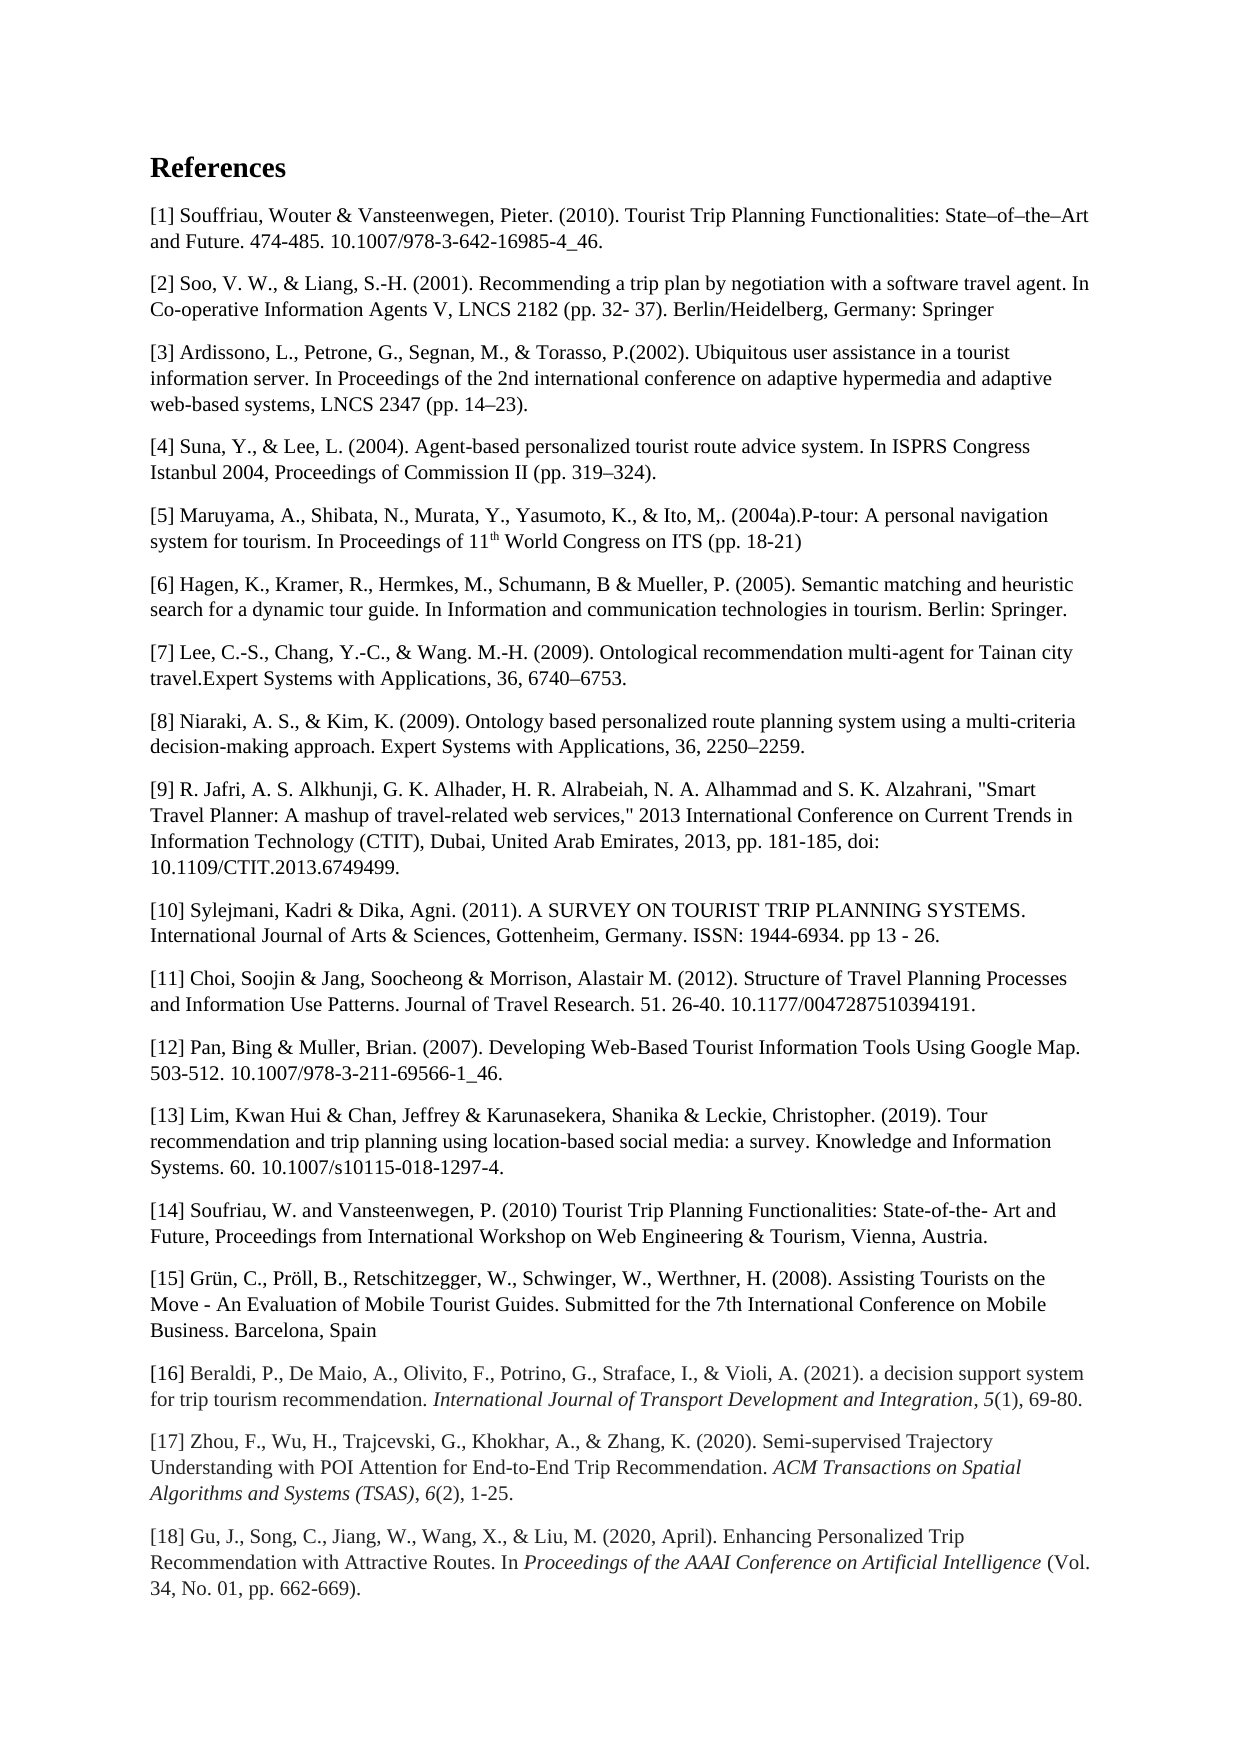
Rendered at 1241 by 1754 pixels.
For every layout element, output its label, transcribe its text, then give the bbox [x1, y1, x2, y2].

text [18] Gu, J., Song, C., Jiang, W., Wang, X., & Liu, M. (2020, April). Enhancing Personalized Trip Recommendation with Attractive Routes. In Proceedings of the AAAI Conference on Artificial Intelligence (Vol. 34, No. 01, pp. 662-669). [150, 1524, 1090, 1599]
text [16] Beraldi, P., De Maio, A., Olivito, F., Potrino, G., Straface, I., & Violi, A. (2021). a decision support system for trip tourism recommendation. International Journal of Transport Development and Integration, 5(1), 69-80. [150, 1361, 1090, 1411]
text [12] Pan, Bing & Muller, Brian. (2007). Developing Web-Based Tourist Information Tools Using Google Map. 503-512. 10.1007/978-3-211-69566-1_46. [150, 1034, 1090, 1084]
text [8] Niaraki, A. S., & Kim, K. (2009). Ontology based personalized route planning system using a multi-criteria decision-making approach. Expert Systems with Applications, 36, 2250–2259. [150, 708, 1090, 758]
text [10] Sylejmani, Kadri & Dika, Agni. (2011). A SURVEY ON TOURIST TRIP PLANNING SYSTEMS. International Journal of Arts & Sciences, Gottenheim, Germany. ISSN: 1944-6934. pp 13 - 26. [150, 897, 1090, 947]
text [13] Lim, Kwan Hui & Chan, Jeffrey & Karunasekera, Shanika & Leckie, Christopher. (2019). Tour recommendation and trip planning using location-based social media: a survey. Knowledge and Information Systems. 60. 10.1007/s10115-018-1297-4. [150, 1103, 1090, 1179]
text [14] Soufriau, W. and Vansteenwegen, P. (2010) Tourist Trip Planning Functionalities: State-of-the- Art and Future, Proceedings from International Workshop on Web Engineering & Tourism, Vienna, Austria. [150, 1198, 1090, 1248]
text [17] Zhou, F., Wu, H., Trajcevski, G., Khokhar, A., & Zhang, K. (2020). Semi-supervised Trajectory Understanding with POI Attention for End-to-End Trip Recommendation. ACM Transactions on Spatial Algorithms and Systems (TSAS), 6(2), 1-25. [150, 1429, 1090, 1505]
text [5] Maruyama, A., Shibata, N., Murata, Y., Yasumoto, K., & Ito, M,. (2004a).P-tour: A personal navigation system for tourism. In Proceedings of 11th World Congress on ITS (pp. 18-21) [150, 503, 1090, 553]
text [9] R. Jafri, A. S. Alkhunji, G. K. Alhader, H. R. Alrabeiah, N. A. Alhammad and S. K. Alzahrani, "Smart Travel Planner: A mashup of travel-related web services," 2013 International Conference on Current Trends in Information Technology (CTIT), Dubai, United Arab Emirates, 2013, pp. 181-185, doi: 10.1109/CTIT.2013.6749499. [150, 777, 1090, 879]
text [1] Souffriau, Wouter & Vansteenwegen, Pieter. (2010). Tourist Trip Planning Functionalities: State–of–the–Art and Future. 474-485. 10.1007/978-3-642-16985-4_46. [150, 203, 1090, 253]
text [2] Soo, V. W., & Liang, S.-H. (2001). Recommending a trip plan by negotiation with a software travel agent. In Co-operative Information Agents V, LNCS 2182 (pp. 32- 37). Berlin/Heidelberg, Germany: Springer [150, 271, 1090, 321]
text [11] Choi, Soojin & Jang, Soocheong & Morrison, Alastair M. (2012). Structure of Travel Planning Processes and Information Use Patterns. Journal of Travel Research. 51. 26-40. 10.1177/0047287510394191. [150, 966, 1090, 1016]
text [3] Ardissono, L., Petrone, G., Segnan, M., & Torasso, P.(2002). Ubiquitous user assistance in a tourist information server. In Proceedings of the 2nd international conference on adaptive hypermedia and adaptive web-based systems, LNCS 2347 (pp. 14–23). [150, 340, 1090, 416]
text References [150, 150, 1090, 183]
text [15] Grün, C., Pröll, B., Retschitzegger, W., Schwinger, W., Werthner, H. (2008). Assisting Tourists on the Move - An Evaluation of Mobile Tourist Guides. Submitted for the 7th International Conference on Mobile Business. Barcelona, Spain [150, 1266, 1090, 1342]
text [7] Lee, C.-S., Chang, Y.-C., & Wang. M.-H. (2009). Ontological recommendation multi-agent for Tainan city travel.Expert Systems with Applications, 36, 6740–6753. [150, 640, 1090, 690]
text [4] Suna, Y., & Lee, L. (2004). Agent-based personalized tourist route advice system. In ISPRS Congress Istanbul 2004, Proceedings of Commission II (pp. 319–324). [150, 434, 1090, 484]
text [6] Hagen, K., Kramer, R., Hermkes, M., Schumann, B & Mueller, P. (2005). Semantic matching and heuristic search for a dynamic tour guide. In Information and communication technologies in tourism. Berlin: Springer. [150, 571, 1090, 621]
